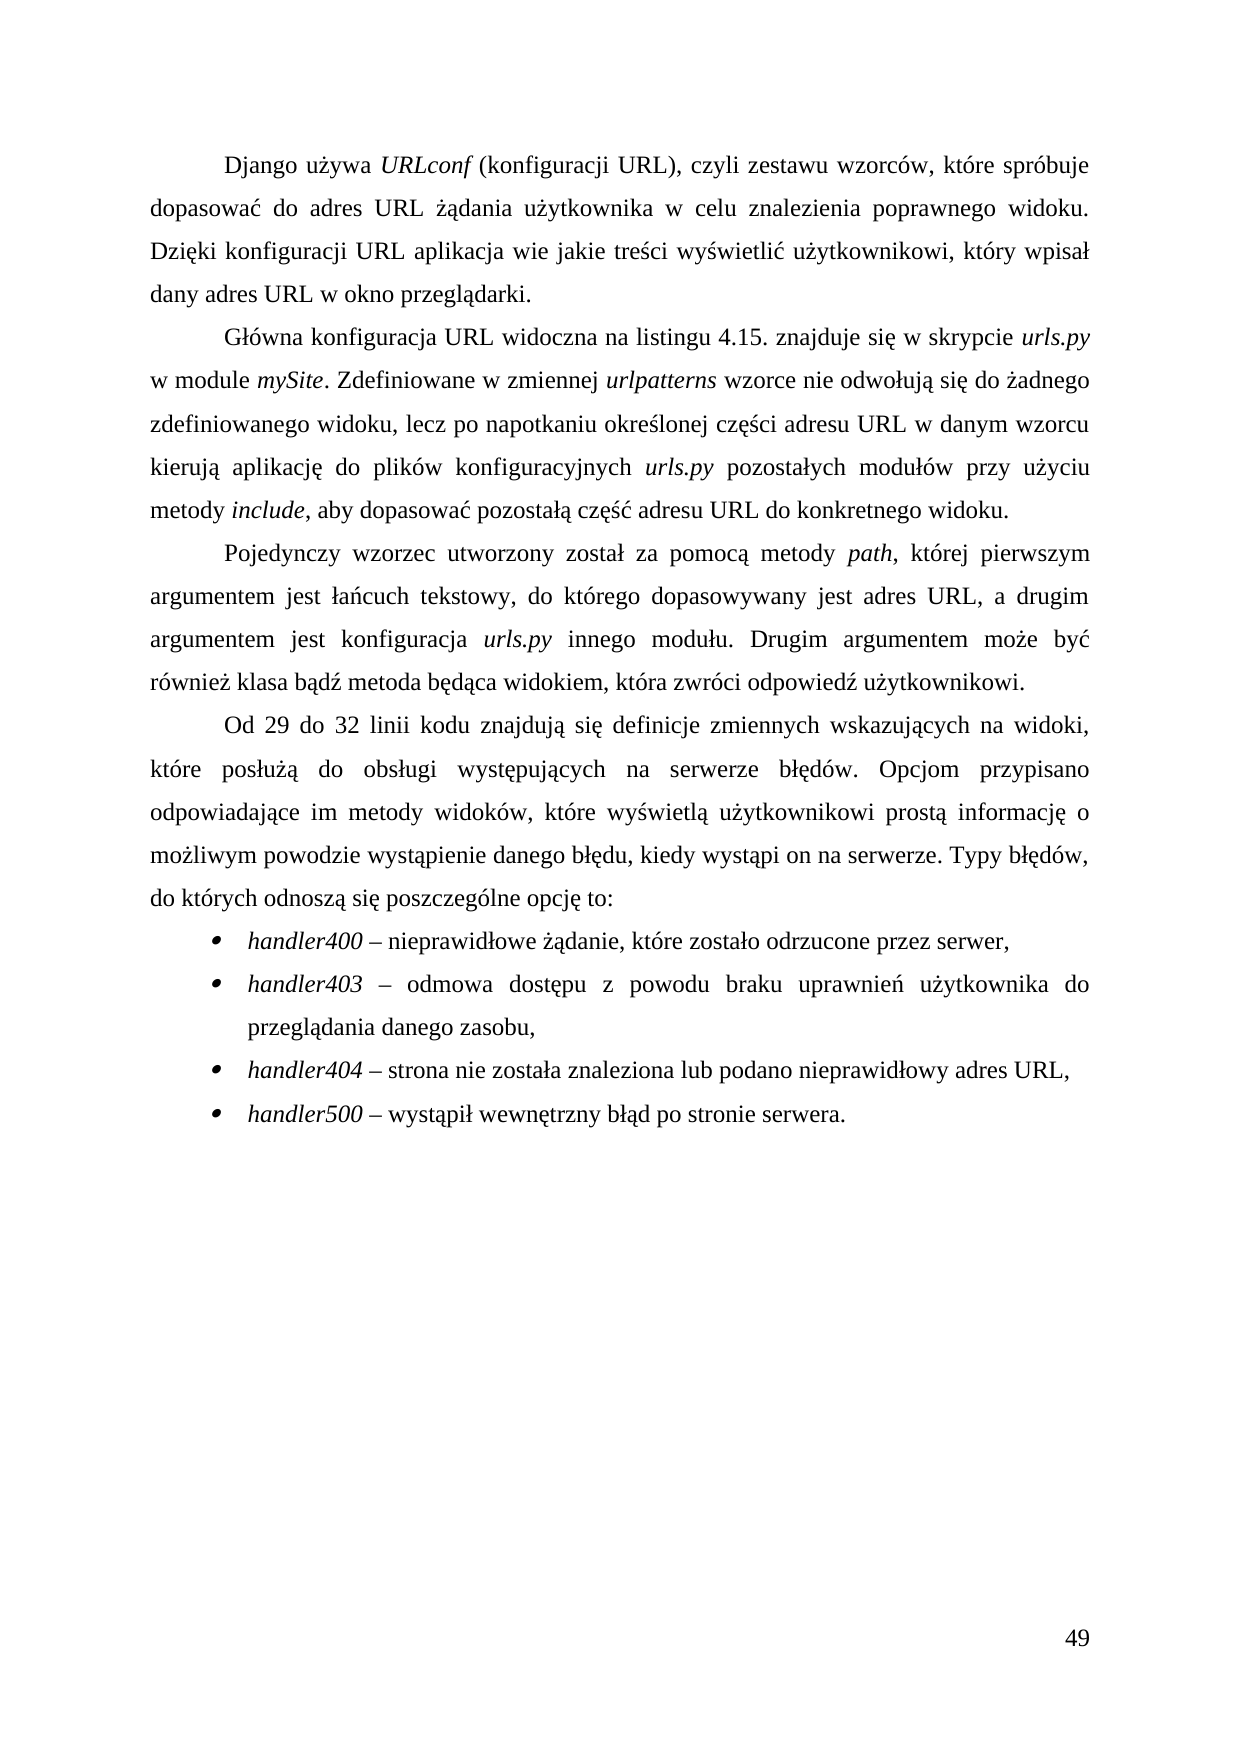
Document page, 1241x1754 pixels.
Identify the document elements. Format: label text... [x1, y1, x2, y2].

text Główna konfiguracja URL widoczna na listingu 4.15. znajduje się w skrypcie urls.py w module mySite. Zdefiniowane w zmiennej urlpatterns wzorce nie odwołują się do żadnego zdefiniowanego widoku, lecz po napotkaniu określonej części adresu URL w danym wzorcu kierują aplikację do plików konfiguracyjnych urls.py pozostałych modułów przy użyciu metody include, aby dopasować pozostałą część adresu URL do konkretnego widoku. [150, 322, 1090, 524]
text Pojedynczy wzorzec utworzony został za pomocą metody path, której pierwszym argumentem jest łańcuch tekstowy, do którego dopasowywany jest adres URL, a drugim argumentem jest konfiguracja urls.py innego modułu. Drugim argumentem może być również klasa bądź metoda będąca widokiem, która zwróci odpowiedź użytkownikowi. [150, 538, 1090, 696]
list handler400 – nieprawidłowe żądanie, które zostało odrzucone przez serwer, [210, 926, 1090, 955]
text Django używa URLconf (konfiguracji URL), czyli zestawu wzorców, które spróbuje dopasować do adres URL żądania użytkownika w celu znalezienia poprawnego widoku. Dzięki konfiguracji URL aplikacja wie jakie treści wyświetlić użytkownikowi, który wpisał dany adres URL w okno przeglądarki. [150, 150, 1090, 308]
list handler500 – wystąpił wewnętrzny błąd po stronie serwera. [210, 1099, 1090, 1127]
text Od 29 do 32 linii kodu znajdują się definicje zmiennych wskazujących na widoki, które posłużą do obsługi występujących na serwerze błędów. Opcjom przypisano odpowiadające im metody widoków, które wyświetlą użytkownikowi prostą informację o możliwym powodzie wystąpienie danego błędu, kiedy wystąpi on na serwerze. Typy błędów, do których odnoszą się poszczególne opcję to: [150, 711, 1090, 912]
list handler403 – odmowa dostępu z powodu braku uprawnień użytkownika do przeglądania danego zasobu, [210, 969, 1090, 1041]
list handler404 – strona nie została znaleziona lub podano nieprawidłowy adres URL, [210, 1056, 1090, 1084]
